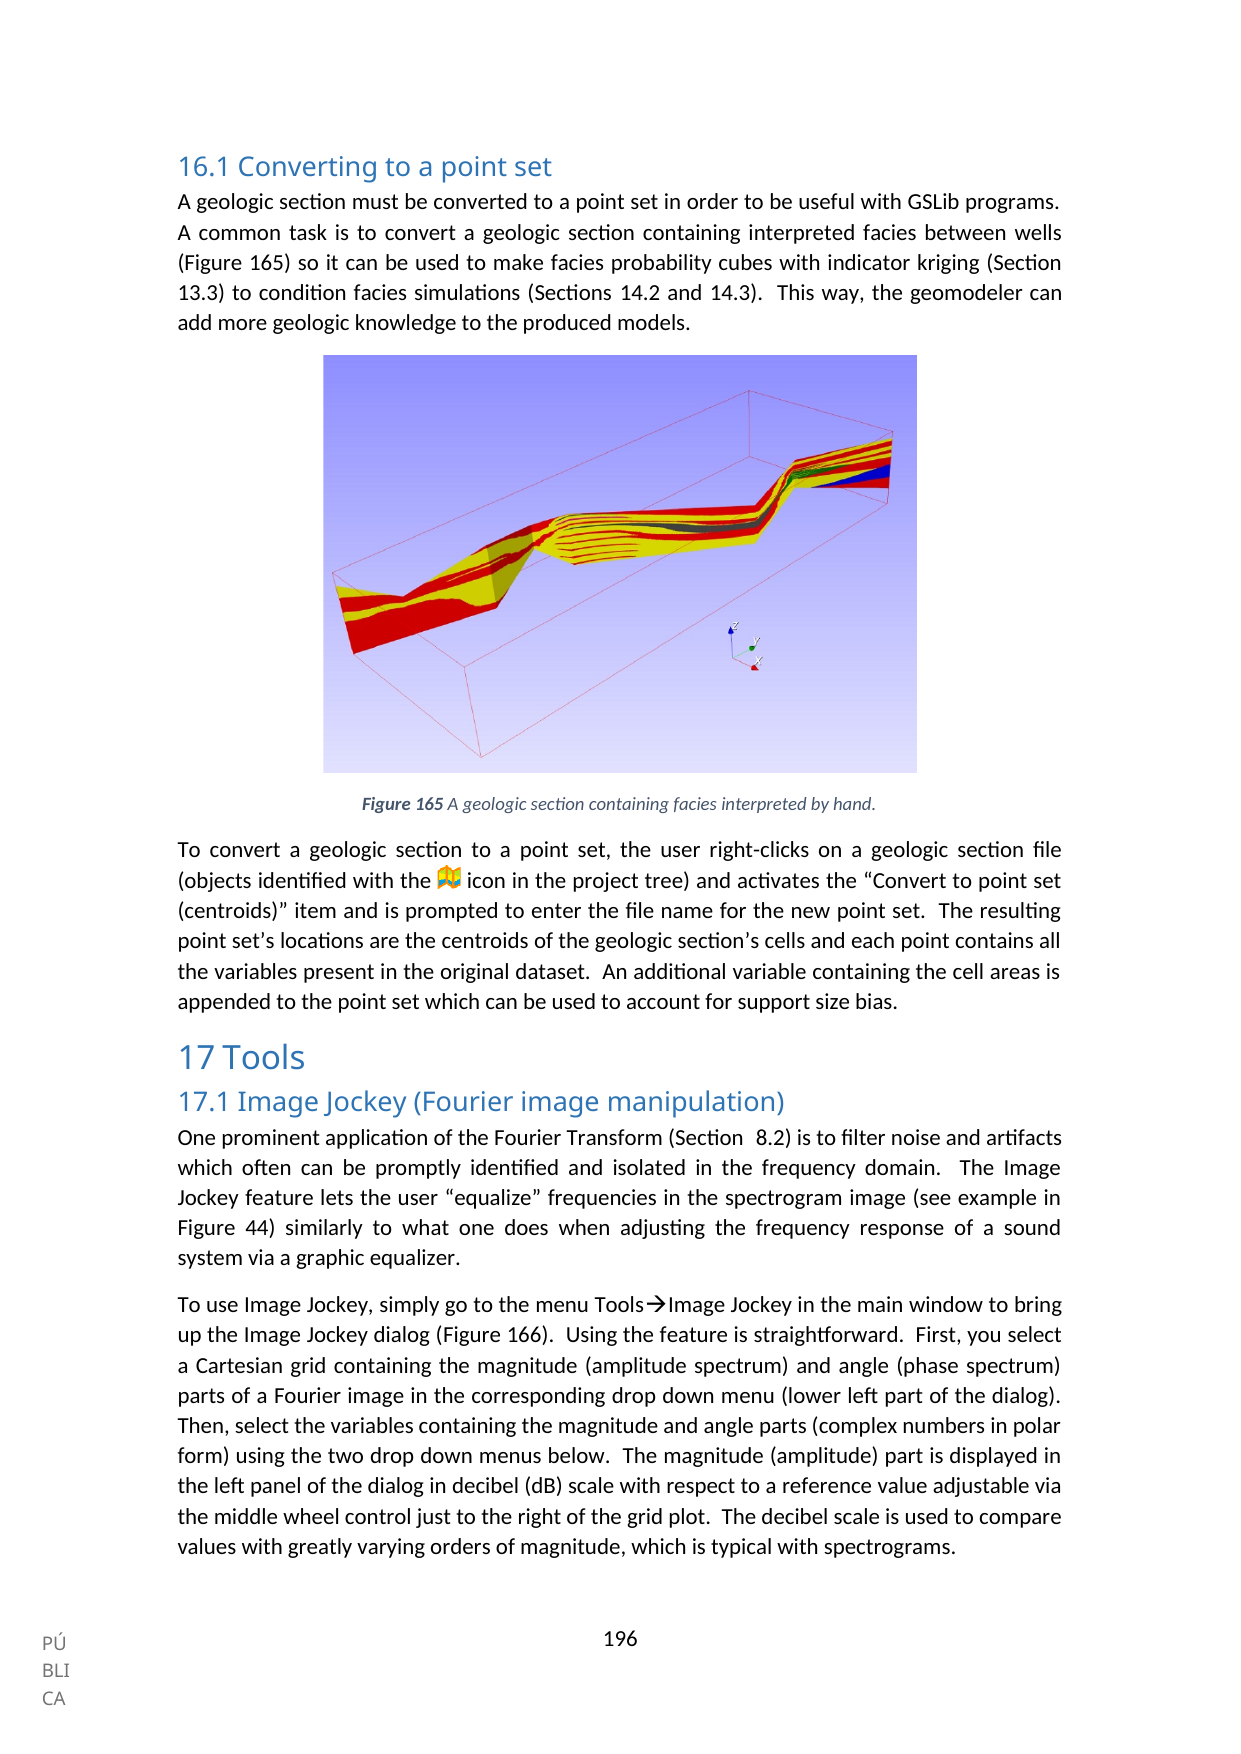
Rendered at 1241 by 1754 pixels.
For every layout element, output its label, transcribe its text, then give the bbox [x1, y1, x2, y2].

subtitle Image Jockey (Fourier image manipulation) [177, 1083, 1063, 1120]
picture [437, 865, 461, 889]
subtitle Tools [177, 1034, 1063, 1079]
subtitle Converting to a point set [177, 148, 1063, 184]
text To convert a geologic section to a point set, the user right-clicks on a geologic section file (objects identified with the icon in the project tree) and activates the “Convert to point set (centroids)” item and is prompted to enter the file name for the new point set. The resulting point set’s locations are the centroids of the geologic section’s cells and each point contains all the variables present in the original dataset. An additional variable containing the cell areas is appended to the point set which can be used to account for support size bias. [177, 835, 1063, 1015]
picture [323, 355, 917, 773]
